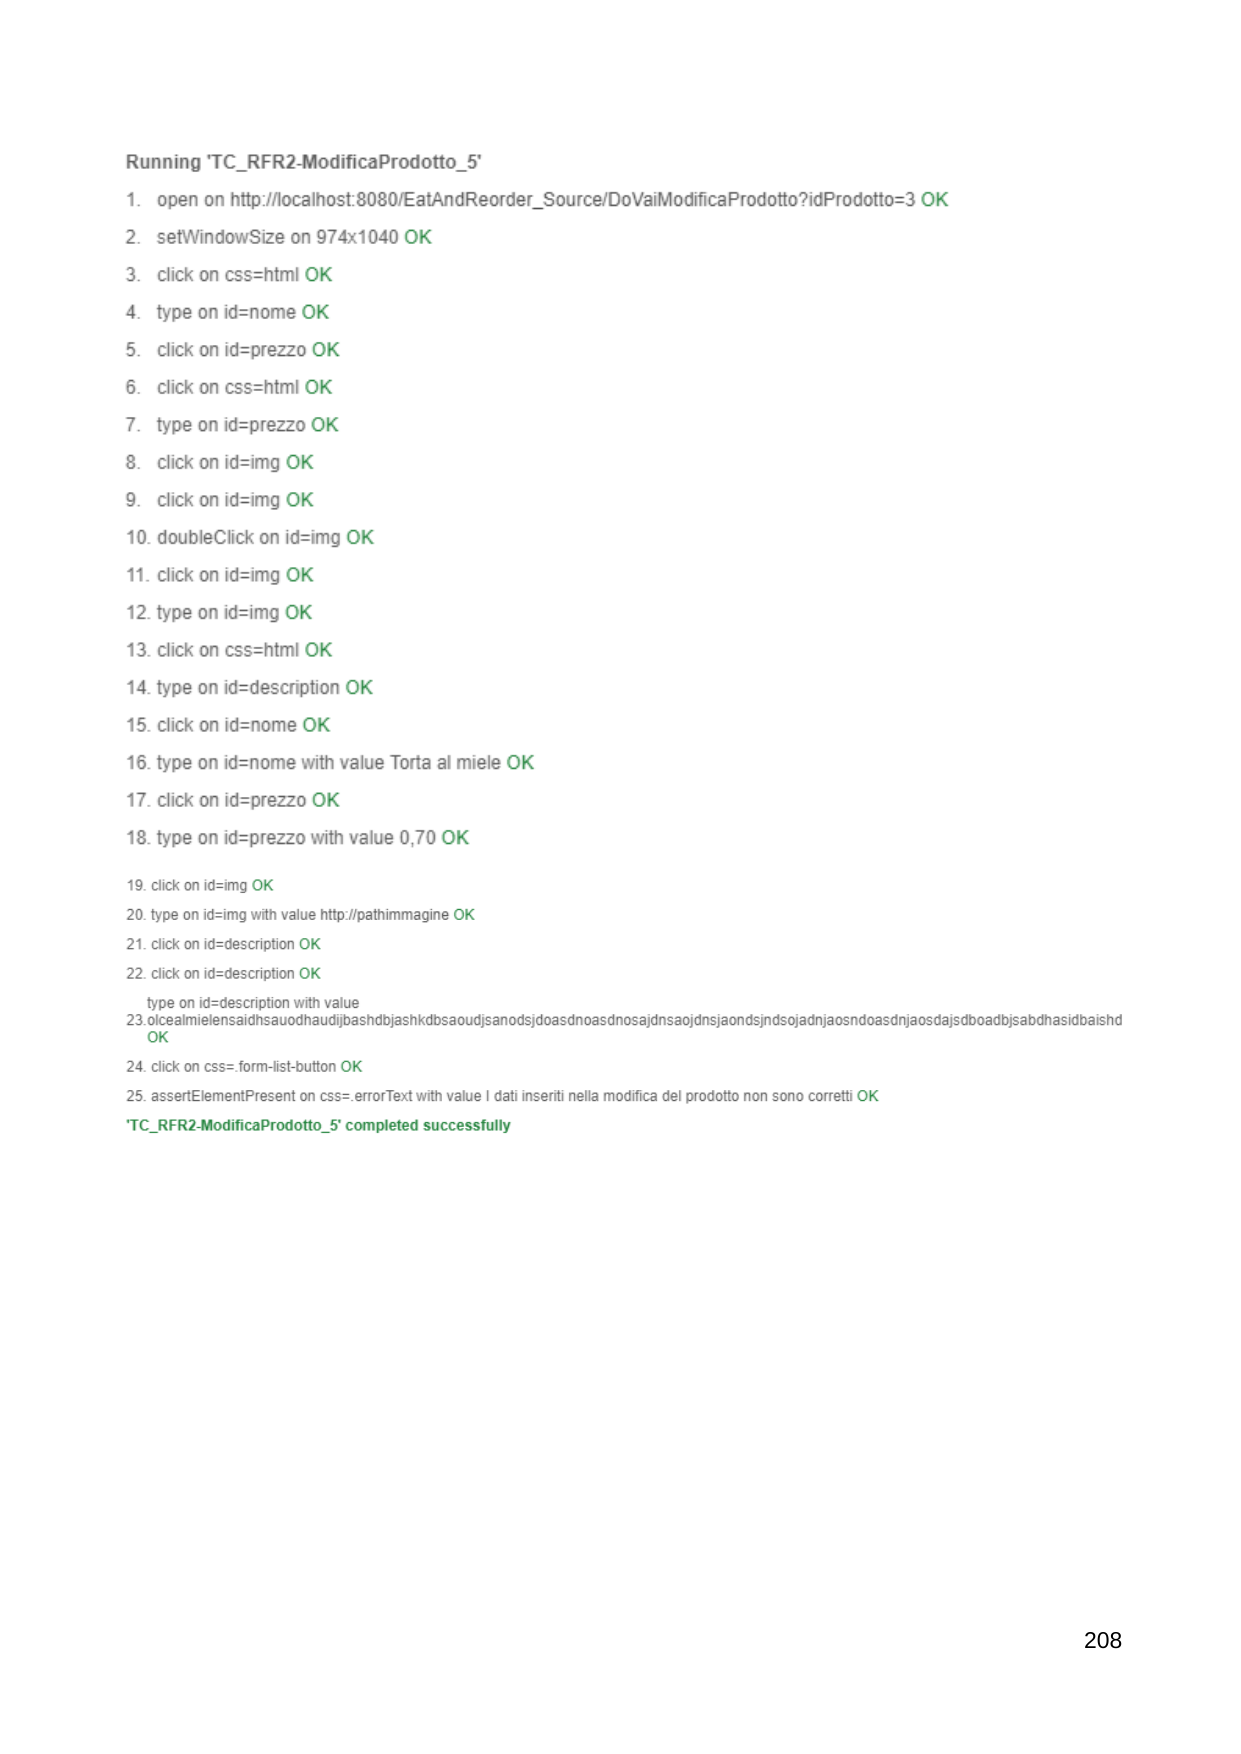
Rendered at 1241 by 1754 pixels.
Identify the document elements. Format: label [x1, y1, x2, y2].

picture [118, 871, 1123, 1138]
picture [118, 147, 964, 857]
